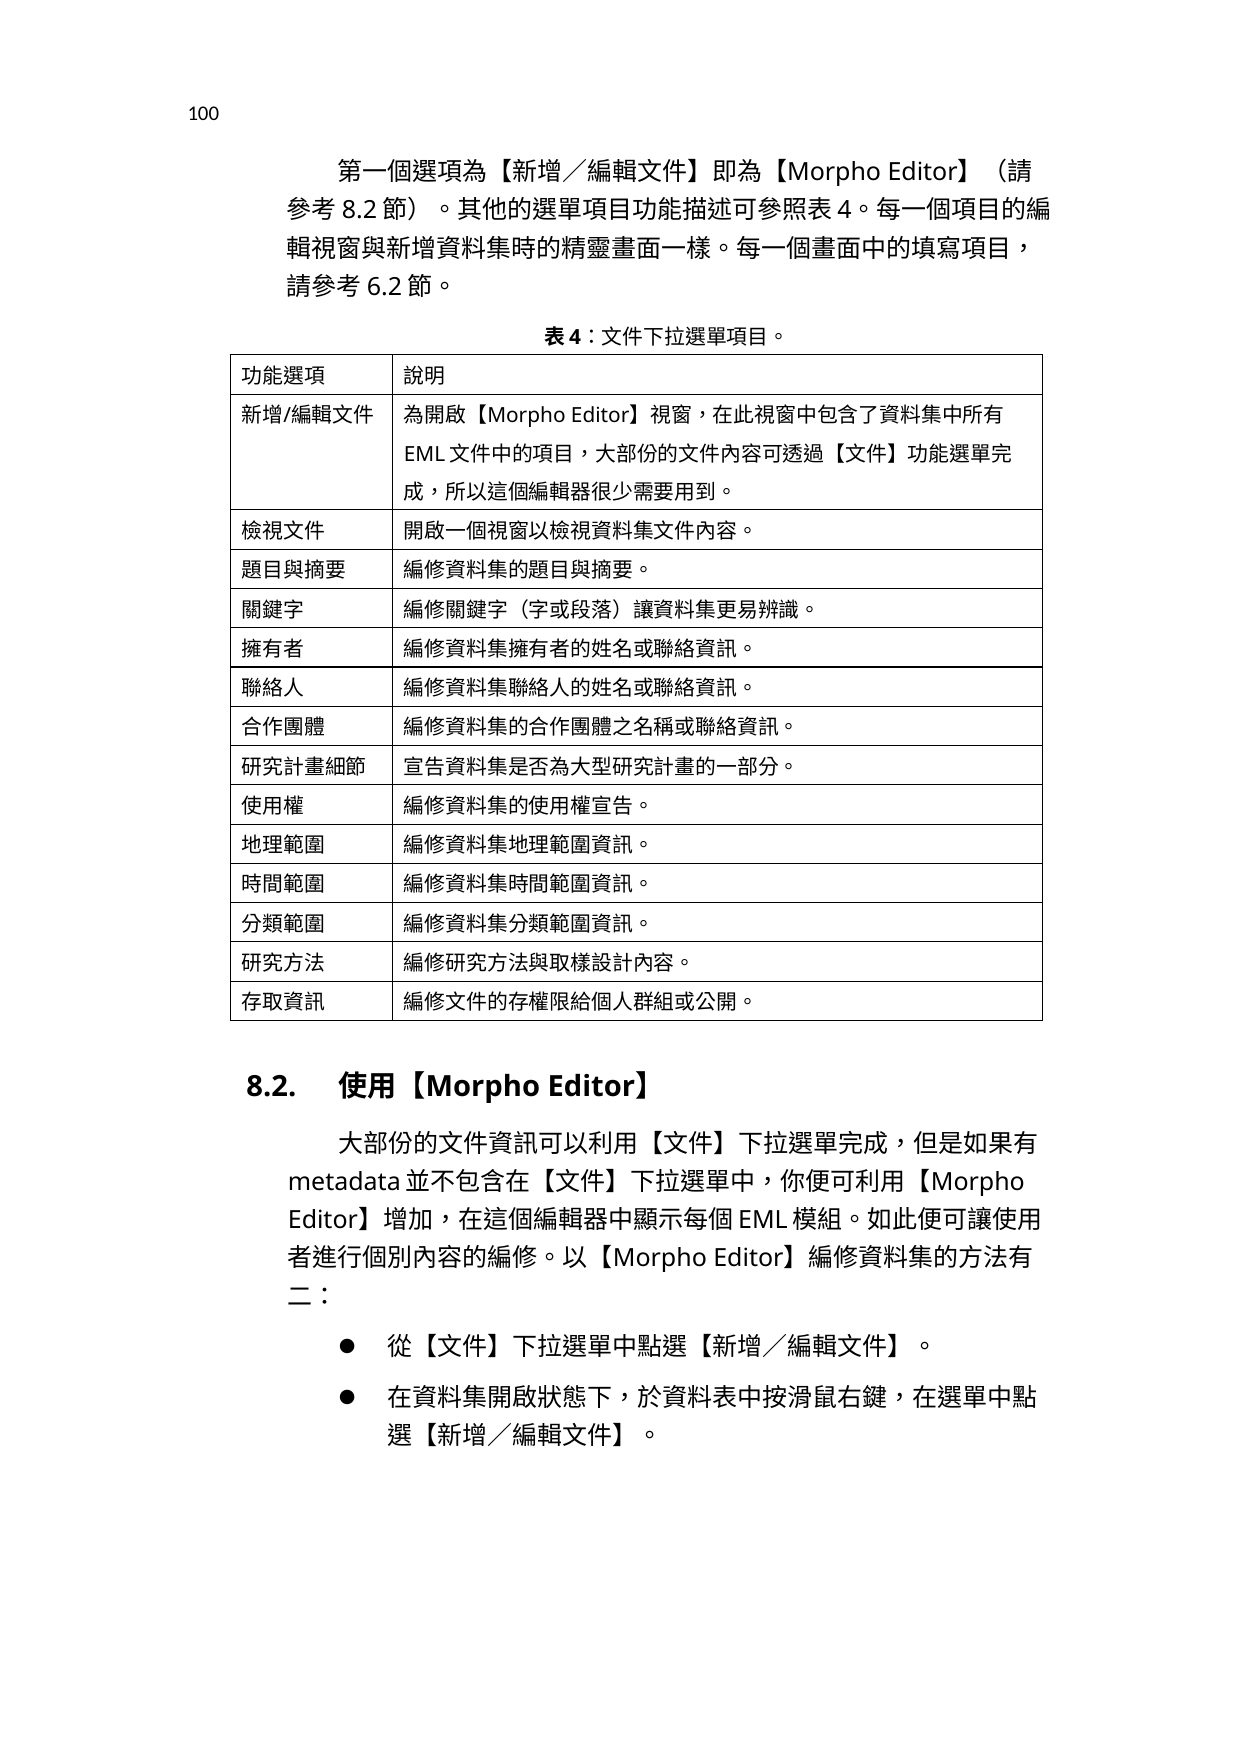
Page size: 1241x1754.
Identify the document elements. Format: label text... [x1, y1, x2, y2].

table_cell 檢視文件 [231, 510, 392, 548]
table_cell 合作團體 [231, 707, 392, 745]
table_cell 關鍵字 [231, 589, 392, 627]
table_cell 地理範圍 [231, 825, 392, 863]
table_cell 編修資料集分類範圍資訊。 [393, 903, 1042, 941]
table_cell 存取資訊 [231, 982, 392, 1020]
table_cell 編修資料集的使用權宣告。 [393, 785, 1042, 823]
table_cell 編修資料集的題目與摘要。 [393, 550, 1042, 588]
table_cell 編修資料集地理範圍資訊。 [393, 825, 1042, 863]
table_cell 擁有者 [231, 628, 392, 666]
table_cell 分類範圍 [231, 903, 392, 941]
text 表4：文件下拉選單項目。 [246, 316, 1053, 354]
list 從【文件】下拉選單中點選【新增／編輯文件】。 [338, 1326, 1053, 1364]
table_header 功能選項 [231, 355, 392, 393]
table_cell 編修研究方法與取樣設計內容。 [393, 942, 1042, 981]
table_cell 為開啟【Morpho Editor】視窗，在此視窗中包含了資料集中所有EML文件中的項目，大部份的文件內容可透過【文件】功能選單完成，所以這個編輯器很少需要用到。 [393, 395, 1042, 509]
table_cell 編修關鍵字（字或段落）讓資料集更易辨識。 [393, 589, 1042, 627]
table_cell 編修資料集聯絡人的姓名或聯絡資訊。 [393, 668, 1042, 706]
table_cell 編修文件的存權限給個人群組或公開。 [393, 982, 1042, 1020]
table_cell 宣告資料集是否為大型研究計畫的一部分。 [393, 746, 1042, 784]
table_cell 聯絡人 [231, 668, 392, 706]
list 使用【Morpho Editor】 [246, 1046, 1053, 1122]
table_cell 題目與摘要 [231, 550, 392, 588]
list 在資料集開啟狀態下，於資料表中按滑鼠右鍵，在選單中點選【新增／編輯文件】。 [338, 1377, 1053, 1453]
table_cell 編修資料集的合作團體之名稱或聯絡資訊。 [393, 707, 1042, 745]
text 第一個選項為【新增／編輯文件】即為【Morpho Editor】（請參考8.2節）。其他的選單項目功能描述可參照表4。每一個項目的編輯視窗與新增資料集時的精靈畫面一樣。每一個畫面中的填寫項目，請參考6.2節。 [287, 151, 1053, 303]
table_cell 使用權 [231, 785, 392, 823]
table_cell 新增/編輯文件 [231, 395, 392, 509]
table_header 說明 [393, 355, 1042, 393]
text 大部份的文件資訊可以利用【文件】下拉選單完成，但是如果有metadata並不包含在【文件】下拉選單中，你便可利用【Morpho Editor】增加，在這個編輯器中顯示每個EML模組。如此便可讓使用者進行個別內容的編修。以【Morpho Editor】編修資料集的方法有二： [288, 1122, 1053, 1313]
table_cell 編修資料集擁有者的姓名或聯絡資訊。 [393, 628, 1042, 666]
table_cell 研究計畫細節 [231, 746, 392, 784]
table_cell 編修資料集時間範圍資訊。 [393, 864, 1042, 902]
table_cell 研究方法 [231, 942, 392, 981]
table_cell 開啟一個視窗以檢視資料集文件內容。 [393, 510, 1042, 548]
table_cell 時間範圍 [231, 864, 392, 902]
